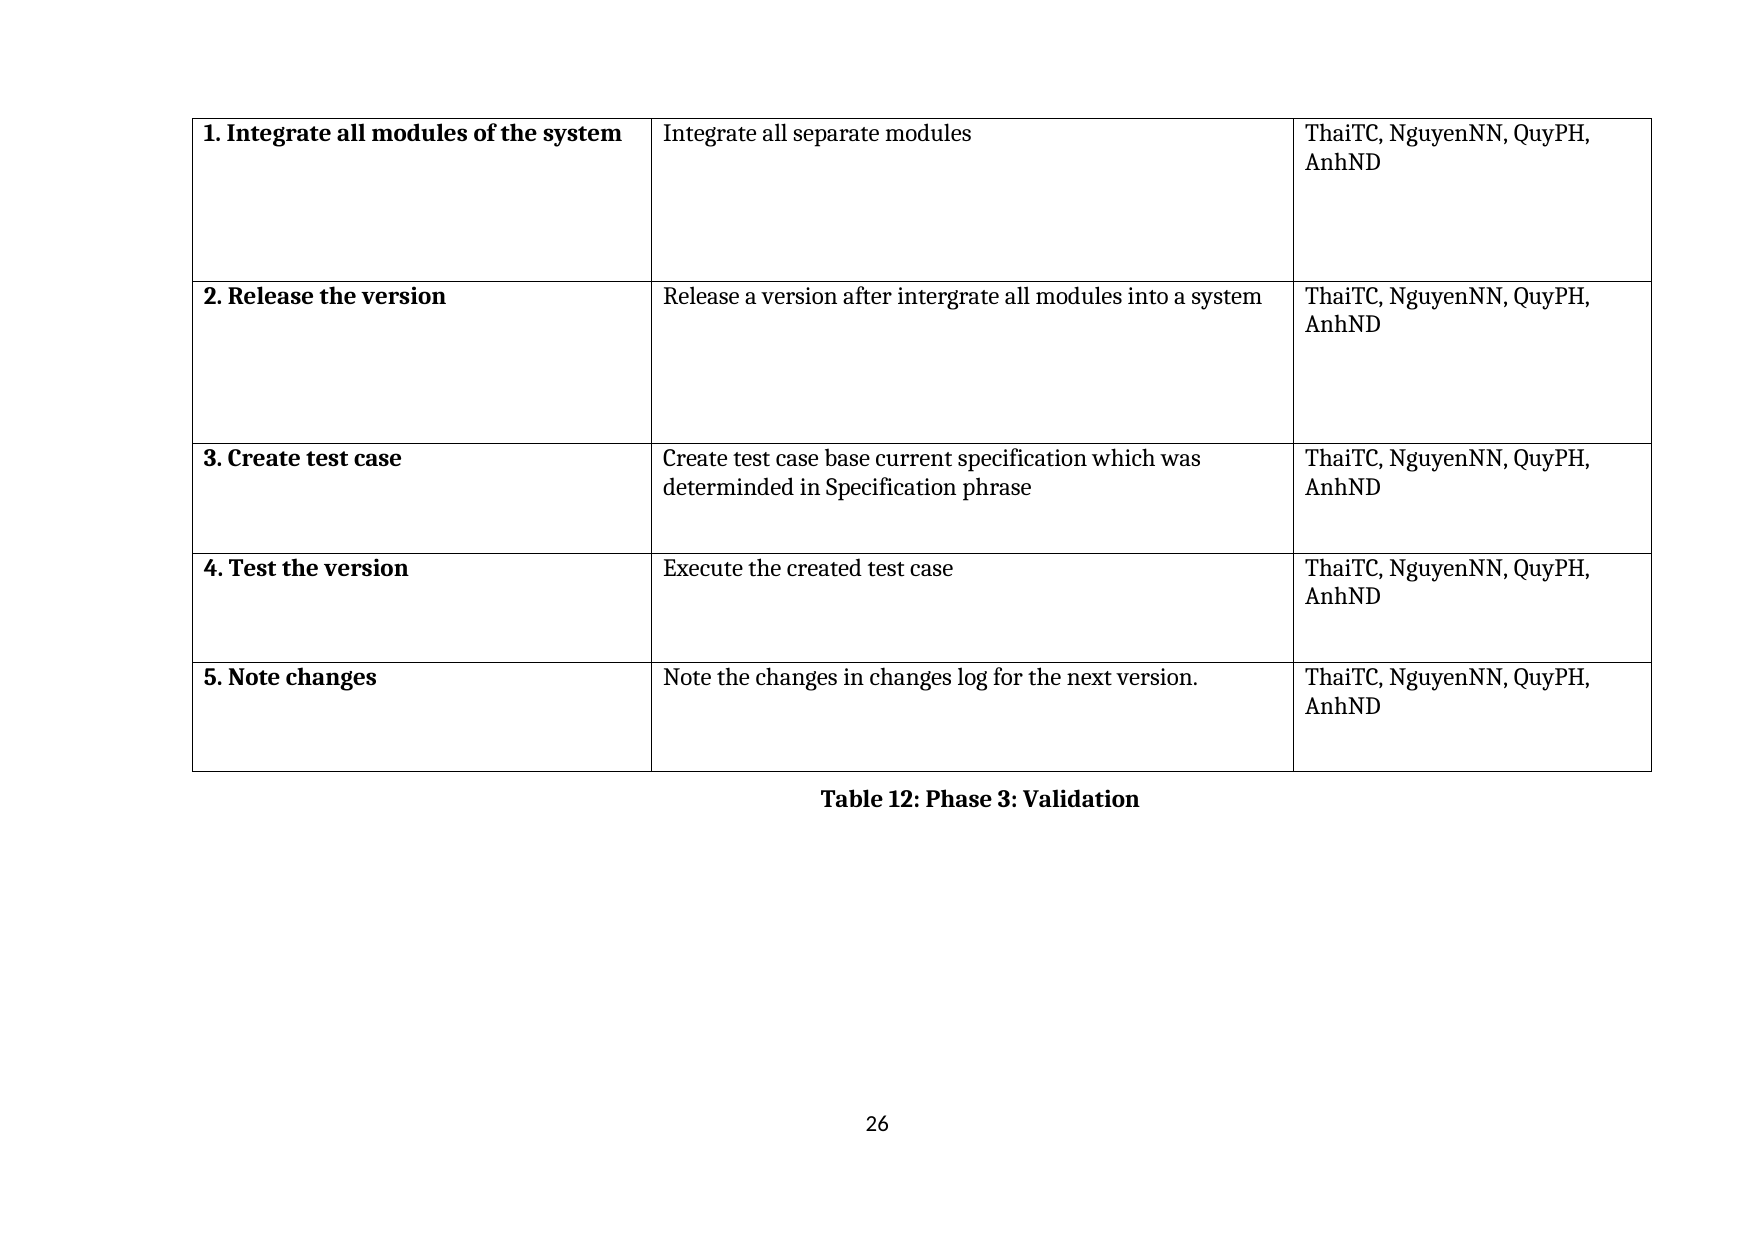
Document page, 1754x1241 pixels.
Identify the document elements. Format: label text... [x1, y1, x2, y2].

table_cell 3. Create test case [193, 444, 651, 552]
table_cell ThaiTC, NguyenNN, QuyPH, AnhND [1294, 282, 1651, 443]
list Table 12: Phase 3: Validation [354, 785, 1606, 813]
table_cell Create test case base current specification which was determinded in Specification phrase [652, 444, 1293, 552]
table_cell Note the changes in changes log for the next version. [652, 663, 1293, 771]
table_cell ThaiTC, NguyenNN, QuyPH, AnhND [1294, 444, 1651, 552]
table_cell 1. Integrate all modules of the system [193, 119, 651, 281]
table_cell Execute the created test case [652, 554, 1293, 662]
table_cell 4. Test the version [193, 554, 651, 662]
table_cell ThaiTC, NguyenNN, QuyPH, AnhND [1294, 663, 1651, 771]
table_cell 5. Note changes [193, 663, 651, 771]
table_cell ThaiTC, NguyenNN, QuyPH, AnhND [1294, 554, 1651, 662]
table_cell ThaiTC, NguyenNN, QuyPH, AnhND [1294, 119, 1651, 281]
table_cell Release a version after intergrate all modules into a system [652, 282, 1293, 443]
table_cell 2. Release the version [193, 282, 651, 443]
table_cell Integrate all separate modules [652, 119, 1293, 281]
